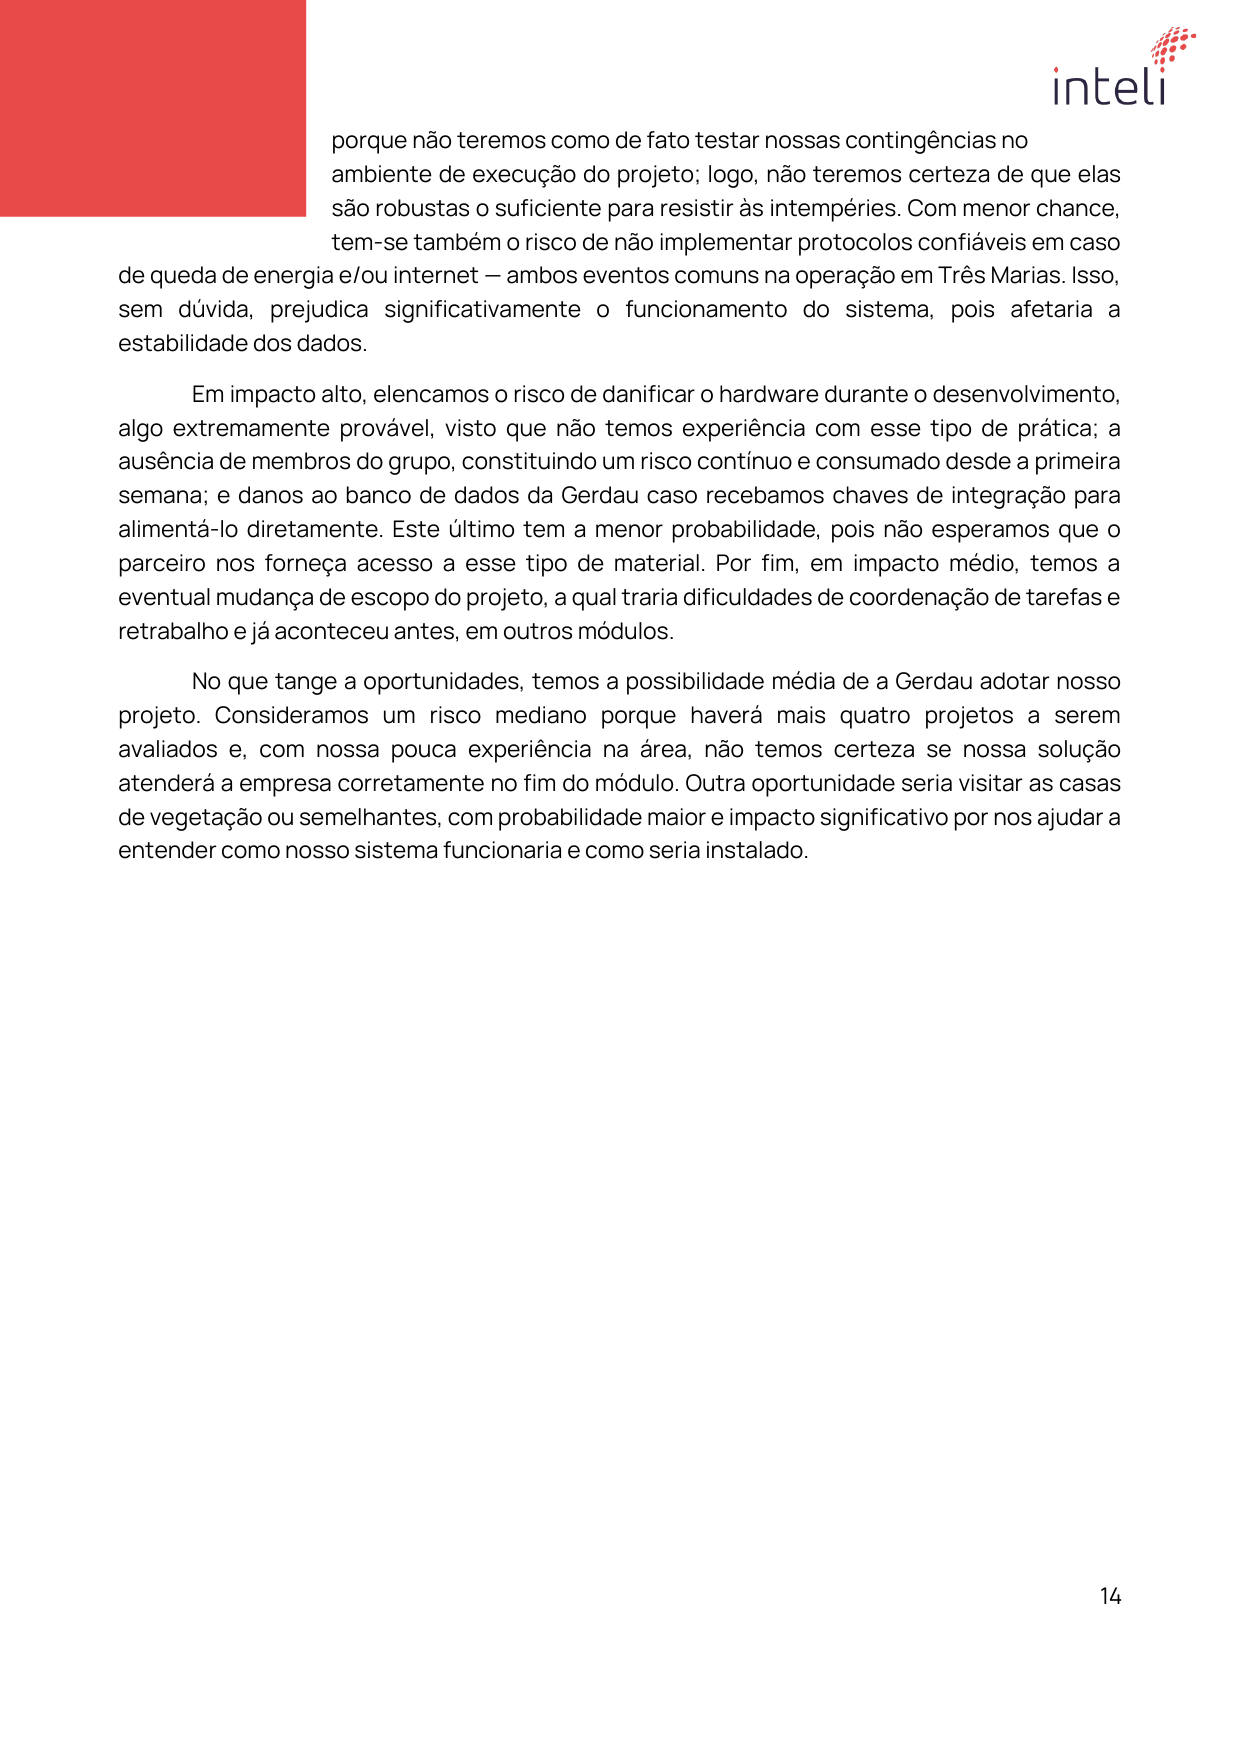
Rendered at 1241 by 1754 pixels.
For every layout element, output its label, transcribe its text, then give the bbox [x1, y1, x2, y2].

text No que tange a oportunidades, temos a possibilidade média de a Gerdau adotar nosso projeto. Consideramos um risco mediano porque haverá mais quatro projetos a serem avaliados e, com nossa pouca experiência na área, não temos certeza se nossa solução atenderá a empresa corretamente no fim do módulo. Outra oportunidade seria visitar as casas de vegetação ou semelhantes, com probabilidade maior e impacto significativo por nos ajudar a entender como nosso sistema funcionaria e como seria instalado. [118, 665, 1122, 866]
picture [0, 0, 307, 217]
picture [1054, 27, 1197, 105]
text Em impacto alto, elencamos o risco de danificar o hardware durante o desenvolvimento, algo extremamente provável, visto que não temos experiência com esse tipo de prática; a ausência de membros do grupo, constituindo um risco contínuo e consumado desde a primeira semana; e danos ao banco de dados da Gerdau caso recebamos chaves de integração para alimentá-lo diretamente. Este último tem a menor probabilidade, pois não esperamos que o parceiro nos forneça acesso a esse tipo de material. Por fim, em impacto médio, temos a eventual mudança de escopo do projeto, a qual traria dificuldades de coordenação de tarefas e retrabalho e já aconteceu antes, em outros módulos. [118, 378, 1122, 646]
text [118, 124, 1122, 358]
